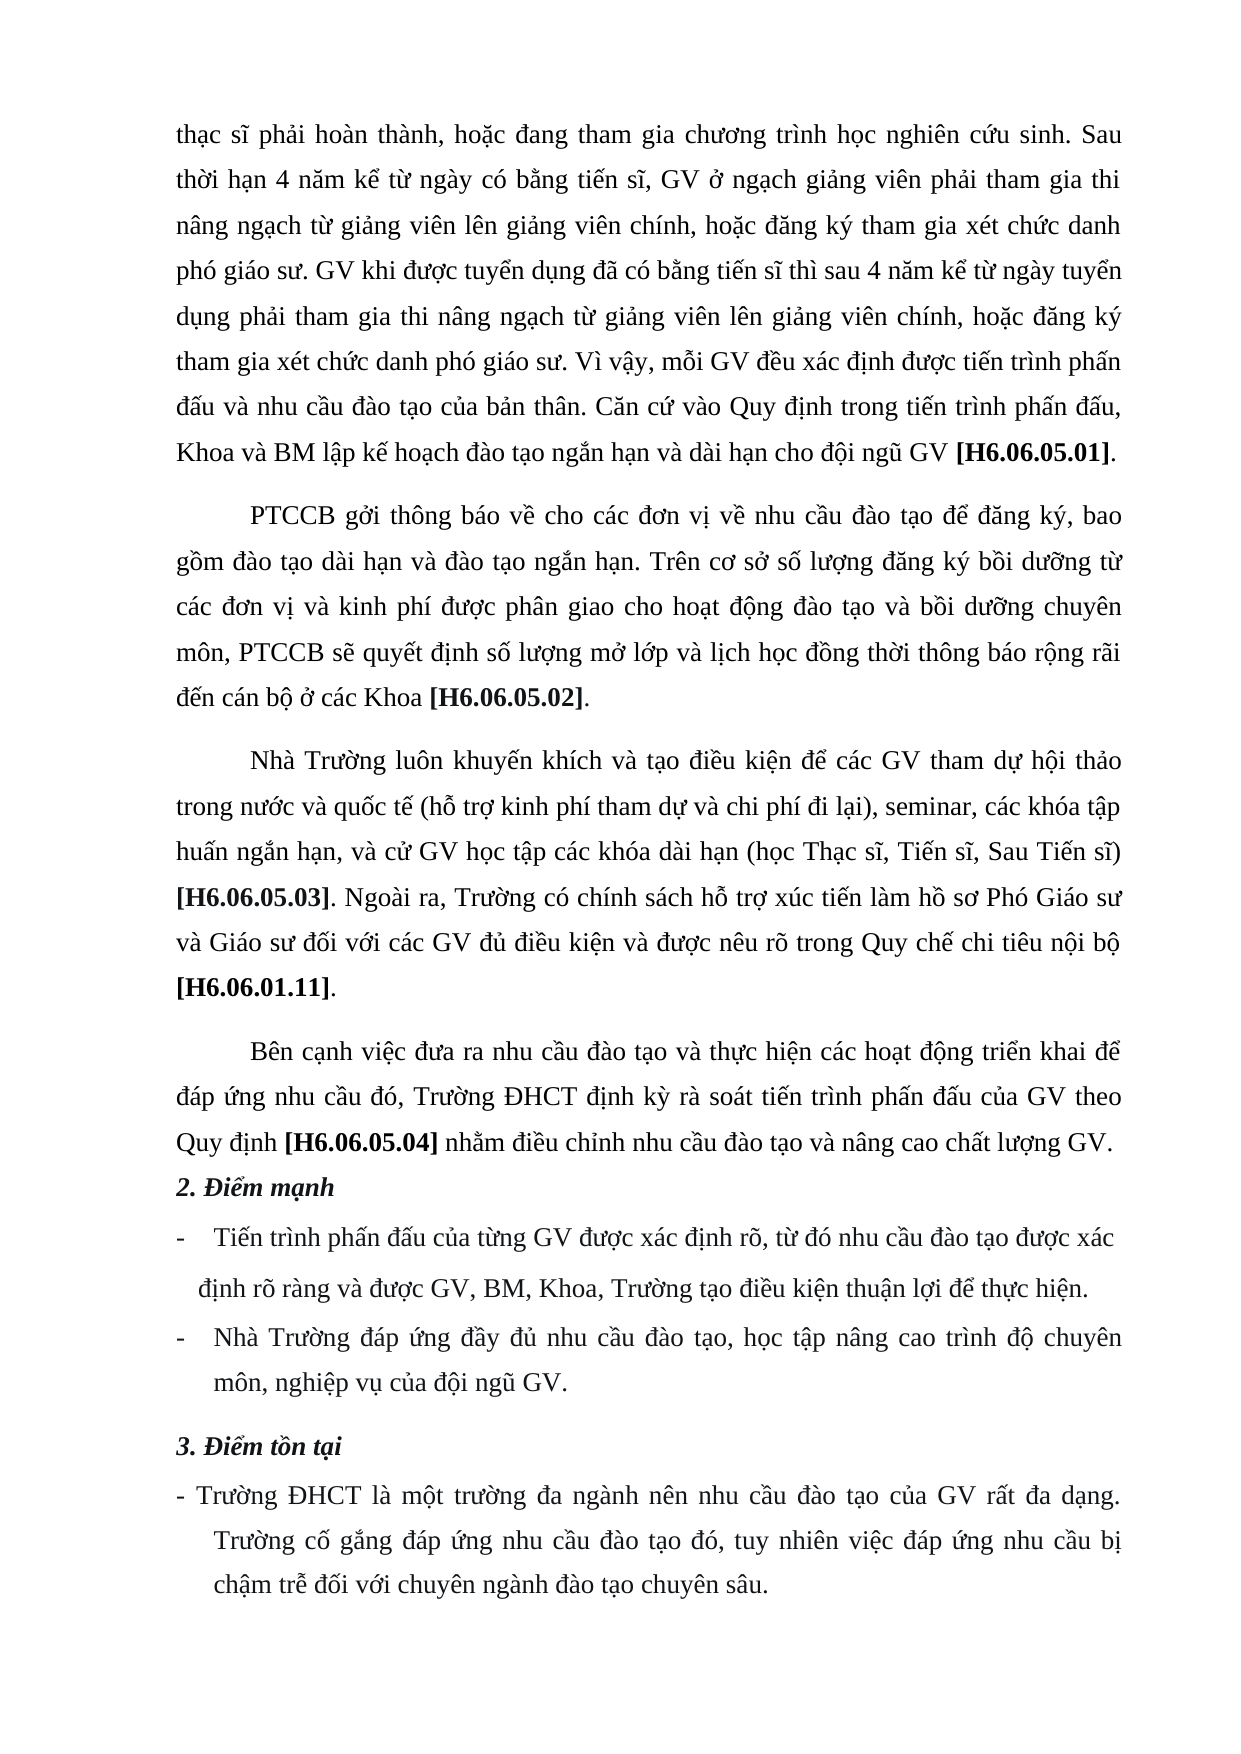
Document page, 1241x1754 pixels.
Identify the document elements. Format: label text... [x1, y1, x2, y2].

text PTCCB gởi thông báo về cho các đơn vị về nhu cầu đào tạo để đăng ký, bao gồm đào tạo dài hạn và đào tạo ngắn hạn. Trên cơ sở số lượng đăng ký bồi dưỡng từ các đơn vị và kinh phí được phân giao cho hoạt động đào tạo và bồi dưỡng chuyên môn, PTCCB sẽ quyết định số lượng mở lớp và lịch học đồng thời thông báo rộng rãi đến cán bộ ở các Khoa [H6.06.05.02]. [176, 499, 1123, 712]
text 3. Điểm tồn tại [176, 1429, 1123, 1461]
text Nhà Trường luôn khuyến khích và tạo điều kiện để các GV tham dự hội thảo trong nước và quốc tế (hỗ trợ kinh phí tham dự và chi phí đi lại), seminar, các khóa tập huấn ngắn hạn, và cử GV học tập các khóa dài hạn (học Thạc sĩ, Tiến sĩ, Sau Tiến sĩ) [H6.06.05.03]. Ngoài ra, Trường có chính sách hỗ trợ xúc tiến làm hồ sơ Phó Giáo sư và Giáo sư đối với các GV đủ điều kiện và được nêu rõ trong Quy chế chi tiêu nội bộ [H6.06.01.11]. [176, 744, 1123, 1003]
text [176, 118, 1123, 467]
text định rõ ràng và được GV, BM, Khoa, Trường tạo điều kiện thuận lợi để thực hiện. [164, 1272, 1123, 1303]
list Nhà Trường đáp ứng đầy đủ nhu cầu đào tạo, học tập nâng cao trình độ chuyên môn, nghiệp vụ của đội ngũ GV. [176, 1321, 1123, 1397]
text Bên cạnh việc đưa ra nhu cầu đào tạo và thực hiện các hoạt động triển khai để đáp ứng nhu cầu đó, Trường ĐHCT định kỳ rà soát tiến trình phấn đấu của GV theo Quy định [H6.06.05.04] nhằm điều chỉnh nhu cầu đào tạo và nâng cao chất lượng GV. [176, 1035, 1123, 1157]
text - Trường ĐHCT là một trường đa ngành nên nhu cầu đào tạo của GV rất đa dạng. Trường cố gắng đáp ứng nhu cầu đào tạo đó, tuy nhiên việc đáp ứng nhu cầu bị chậm trễ đối với chuyên ngành đào tạo chuyên sâu. [176, 1479, 1123, 1599]
list Tiến trình phấn đấu của từng GV được xác định rõ, từ đó nhu cầu đào tạo được xác [176, 1221, 1123, 1252]
text 2. Điểm mạnh [176, 1171, 1123, 1202]
